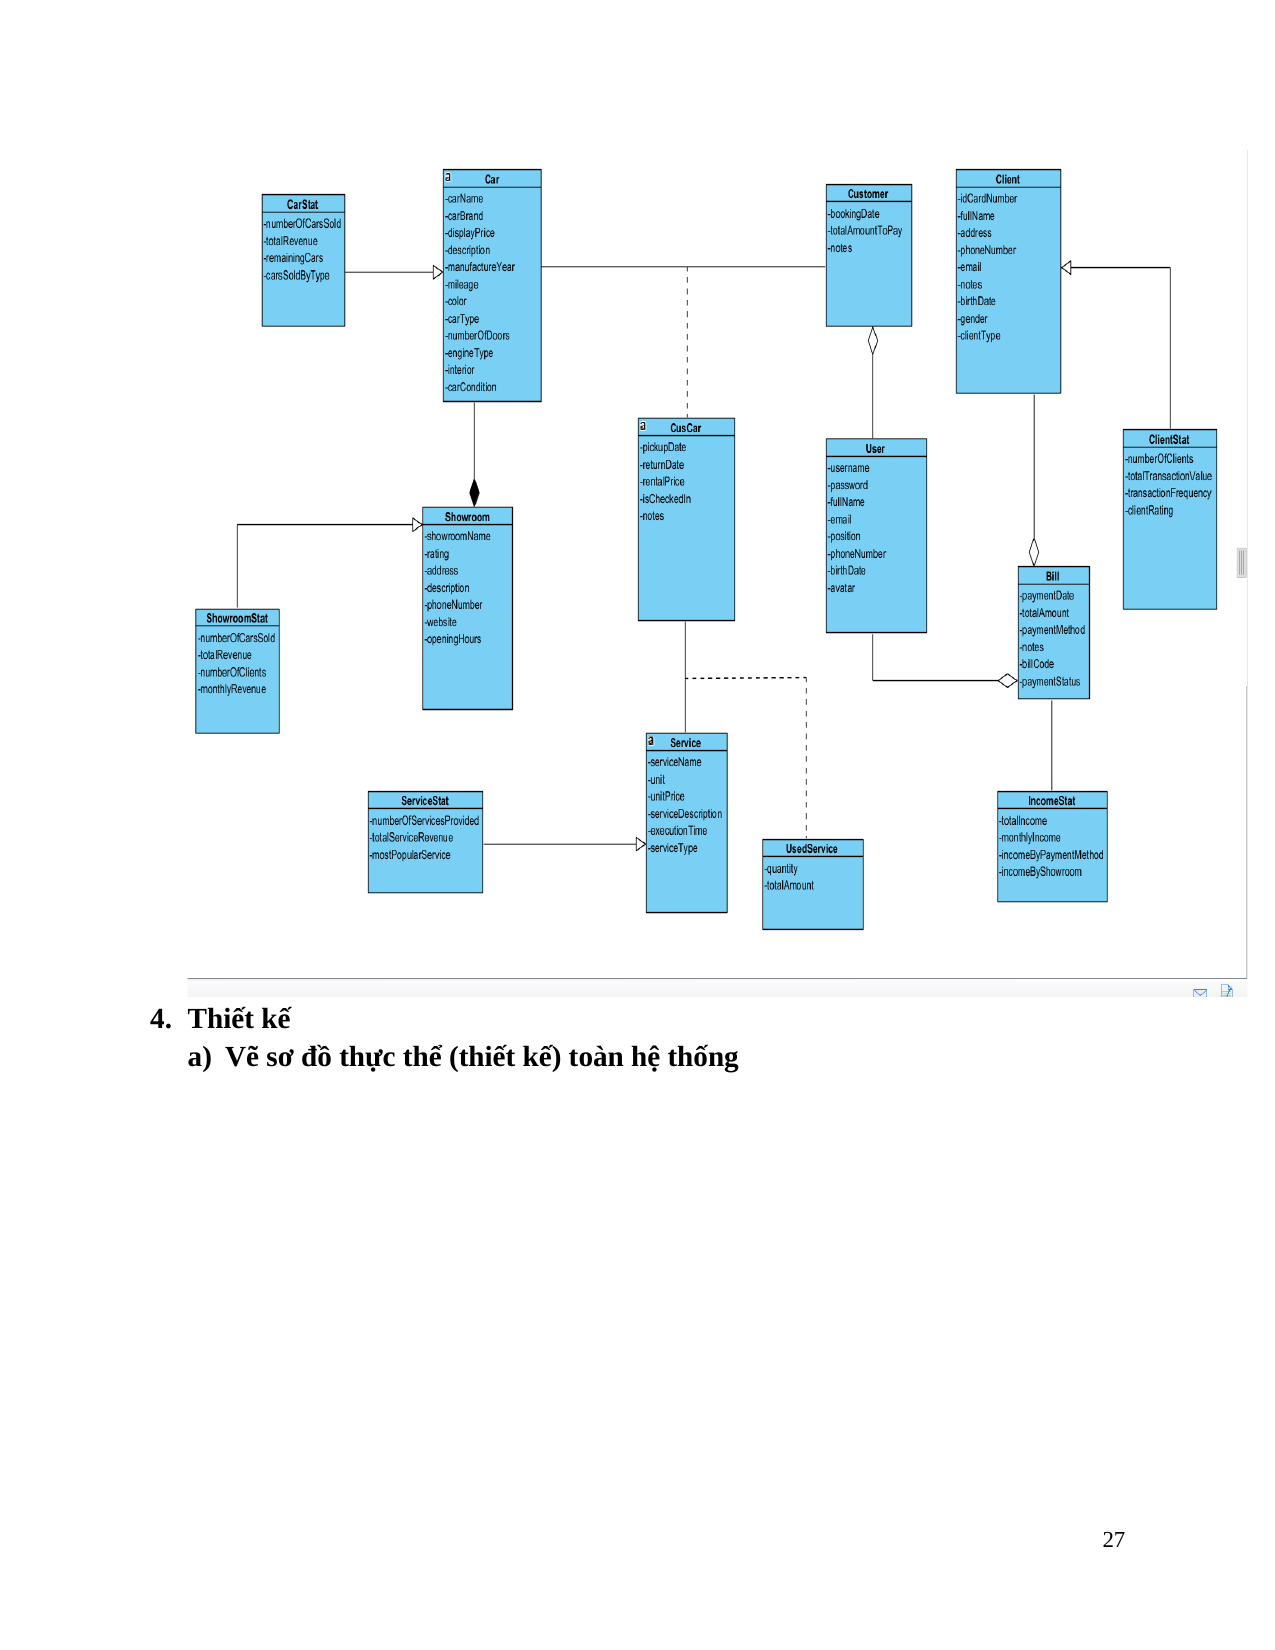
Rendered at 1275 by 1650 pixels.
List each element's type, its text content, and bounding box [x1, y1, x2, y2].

picture [187, 150, 1248, 997]
subtitle Thiết kế [150, 1001, 1125, 1034]
subtitle Vẽ sơ đồ thực thể (thiết kế) toàn hệ thống [187, 1039, 1125, 1072]
